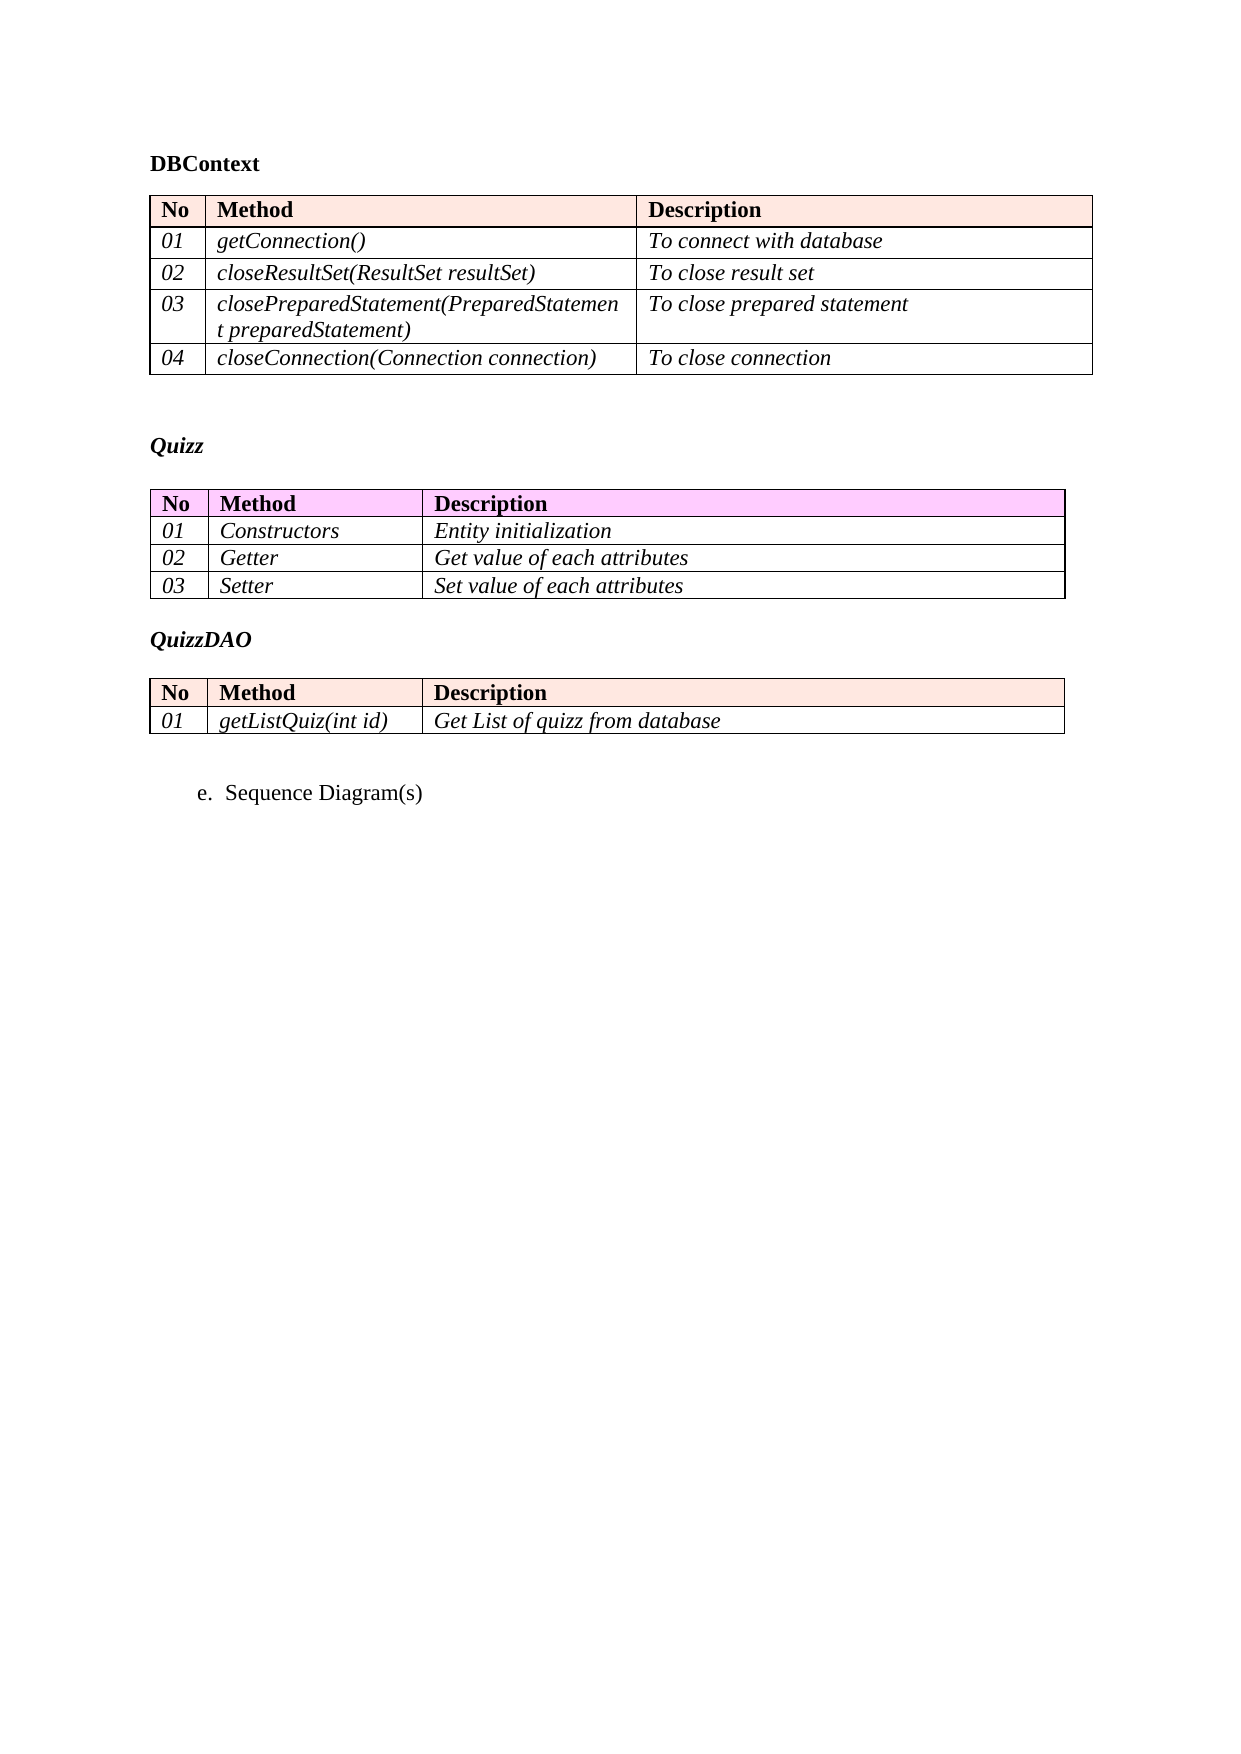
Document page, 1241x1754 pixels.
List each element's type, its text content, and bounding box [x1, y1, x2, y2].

table_cell Entity initialization [423, 517, 1064, 543]
table_cell Set value of each attributes [423, 572, 1064, 598]
table_cell To connect with database [637, 228, 1092, 258]
table_cell 03 [151, 572, 208, 598]
table_header Description [637, 196, 1092, 226]
list Sequence Diagram(s) [197, 779, 1093, 806]
table_cell Getter [209, 545, 422, 571]
table_cell Constructors [209, 517, 422, 543]
table_cell getListQuiz(int id) [208, 707, 422, 733]
table_header No [151, 196, 205, 226]
table_cell 04 [151, 344, 205, 374]
table_cell 03 [151, 290, 205, 343]
table_header No [151, 679, 207, 706]
text DBContext [150, 150, 1093, 176]
text Quizz [150, 432, 1093, 458]
table_cell Get value of each attributes [423, 545, 1064, 571]
table_cell Setter [209, 572, 422, 598]
table_cell Get List of quizz from database [423, 707, 1064, 733]
table_cell 01 [151, 228, 205, 258]
table_cell To close prepared statement [637, 290, 1092, 343]
table_cell 02 [151, 545, 208, 571]
table_cell To close result set [637, 259, 1092, 289]
table_cell getConnection() [206, 228, 636, 258]
table_cell 01 [151, 517, 208, 543]
table_header Method [209, 490, 422, 516]
table_cell To close connection [637, 344, 1092, 374]
table_cell 01 [151, 707, 207, 733]
table_header Method [208, 679, 422, 706]
table_header Method [206, 196, 636, 226]
table_cell closeConnection(Connection connection) [206, 344, 636, 374]
table_cell closePreparedStatement(PreparedStatement preparedStatement) [206, 290, 636, 343]
text QuizzDAO [150, 626, 1093, 652]
table_header Description [423, 490, 1064, 516]
table_cell closeResultSet(ResultSet resultSet) [206, 259, 636, 289]
table_header No [151, 490, 208, 516]
table_cell 02 [151, 259, 205, 289]
table_header Description [423, 679, 1064, 706]
